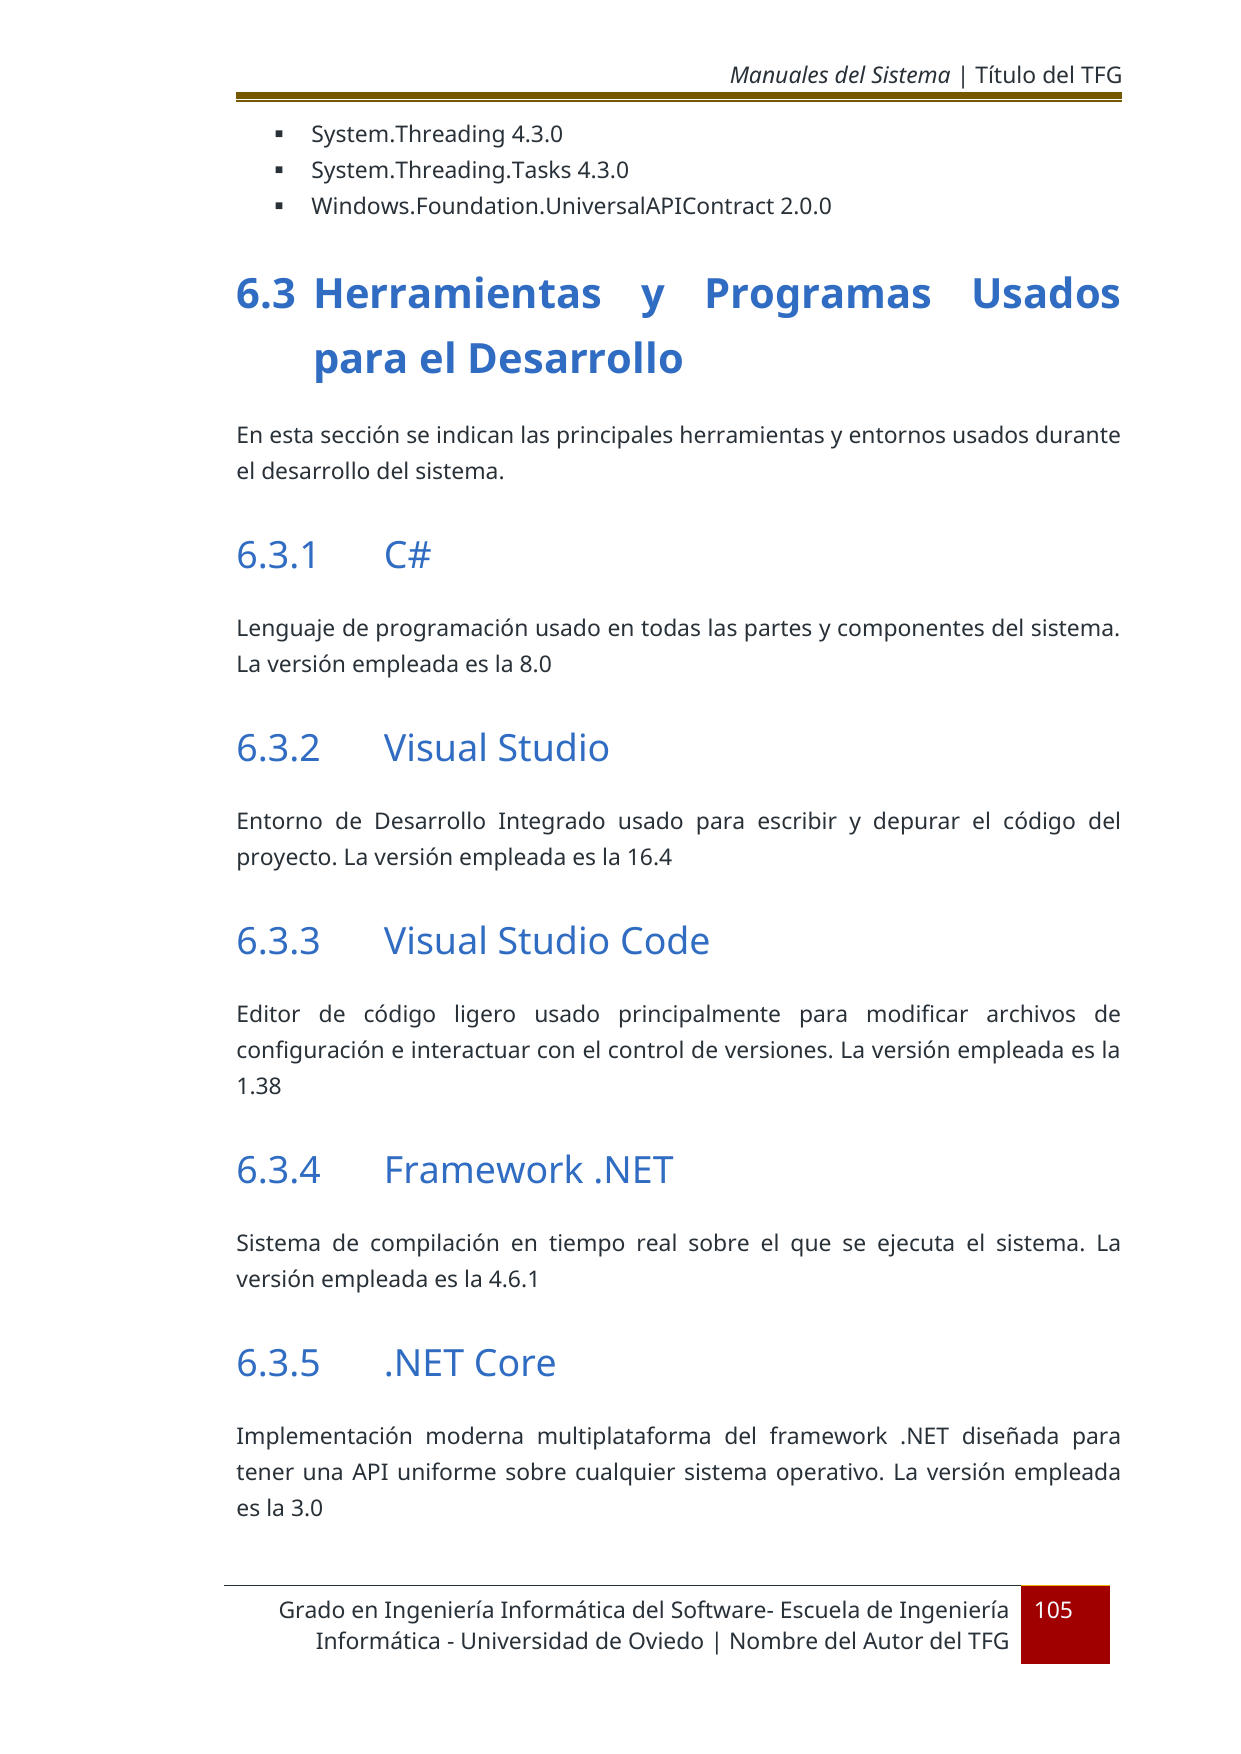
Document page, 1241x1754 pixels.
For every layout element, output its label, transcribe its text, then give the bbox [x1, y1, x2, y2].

subtitle Herramientas y Programas Usados para el Desarrollo [236, 263, 1122, 385]
list Windows.Foundation.UniversalAPIContract 2.0.0 [274, 190, 1122, 221]
text Entorno de Desarrollo Integrado usado para escribir y depurar el código del proyecto. La versión empleada es la 16.4 [236, 805, 1122, 872]
text Sistema de compilación en tiempo real sobre el que se ejecuta el sistema. La versión empleada es la 4.6.1 [236, 1227, 1122, 1294]
subtitle Framework .NET [236, 1143, 1122, 1194]
subtitle Visual Studio Code [236, 914, 1122, 965]
subtitle .NET Core [236, 1336, 1122, 1387]
text Implementación moderna multiplataforma del framework .NET diseñada para tener una API uniforme sobre cualquier sistema operativo. La versión empleada es la 3.0 [236, 1420, 1122, 1523]
list System.Threading 4.3.0 [274, 118, 1122, 149]
text Lenguaje de programación usado en todas las partes y componentes del sistema. La versión empleada es la 8.0 [236, 612, 1122, 679]
text En esta sección se indican las principales herramientas y entornos usados durante el desarrollo del sistema. [236, 419, 1122, 486]
subtitle Visual Studio [236, 721, 1122, 772]
list System.Threading.Tasks 4.3.0 [274, 154, 1122, 185]
subtitle C# [236, 528, 1122, 579]
text Editor de código ligero usado principalmente para modificar archivos de configuración e interactuar con el control de versiones. La versión empleada es la 1.38 [236, 998, 1122, 1101]
